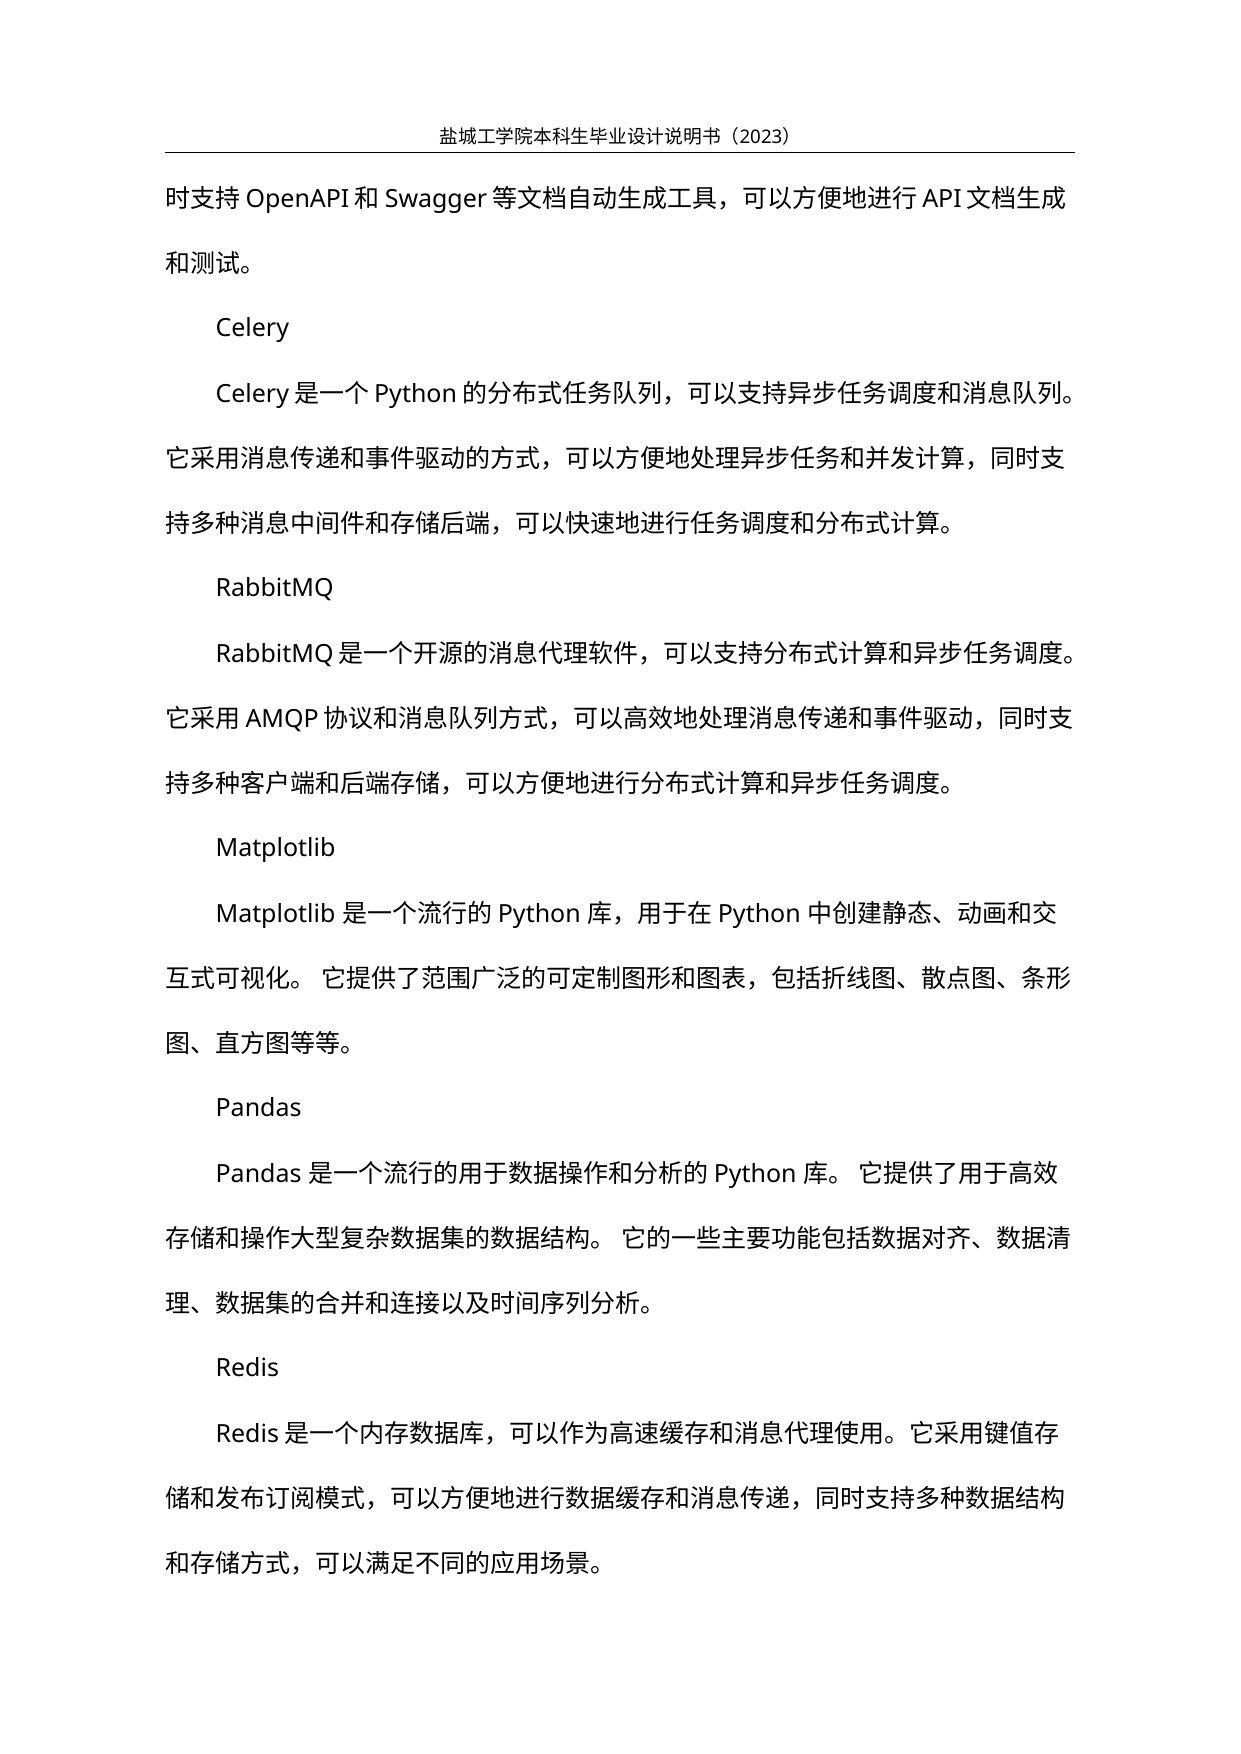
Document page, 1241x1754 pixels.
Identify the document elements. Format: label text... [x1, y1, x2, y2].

text Matplotlib 是一个流行的 Python 库，用于在 Python 中创建静态、动画和交互式可视化。 它提供了范围广泛的可定制图形和图表，包括折线图、散点图、条形图、直方图等等。 [165, 879, 1075, 1074]
text Pandas [165, 1074, 1075, 1139]
text Celery是一个Python的分布式任务队列，可以支持异步任务调度和消息队列。它采用消息传递和事件驱动的方式，可以方便地处理异步任务和并发计算，同时支持多种消息中间件和存储后端，可以快速地进行任务调度和分布式计算。 [165, 359, 1075, 554]
text Pandas 是一个流行的用于数据操作和分析的 Python 库。 它提供了用于高效存储和操作大型复杂数据集的数据结构。 它的一些主要功能包括数据对齐、数据清理、数据集的合并和连接以及时间序列分析。 [165, 1139, 1075, 1334]
text Celery [165, 294, 1075, 359]
text Redis [165, 1334, 1075, 1399]
text Redis是一个内存数据库，可以作为高速缓存和消息代理使用。它采用键值存储和发布订阅模式，可以方便地进行数据缓存和消息传递，同时支持多种数据结构和存储方式，可以满足不同的应用场景。 [165, 1399, 1075, 1594]
text Matplotlib [165, 814, 1075, 879]
text RabbitMQ [165, 554, 1075, 619]
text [165, 164, 1075, 294]
text RabbitMQ是一个开源的消息代理软件，可以支持分布式计算和异步任务调度。它采用AMQP协议和消息队列方式，可以高效地处理消息传递和事件驱动，同时支持多种客户端和后端存储，可以方便地进行分布式计算和异步任务调度。 [165, 619, 1075, 814]
